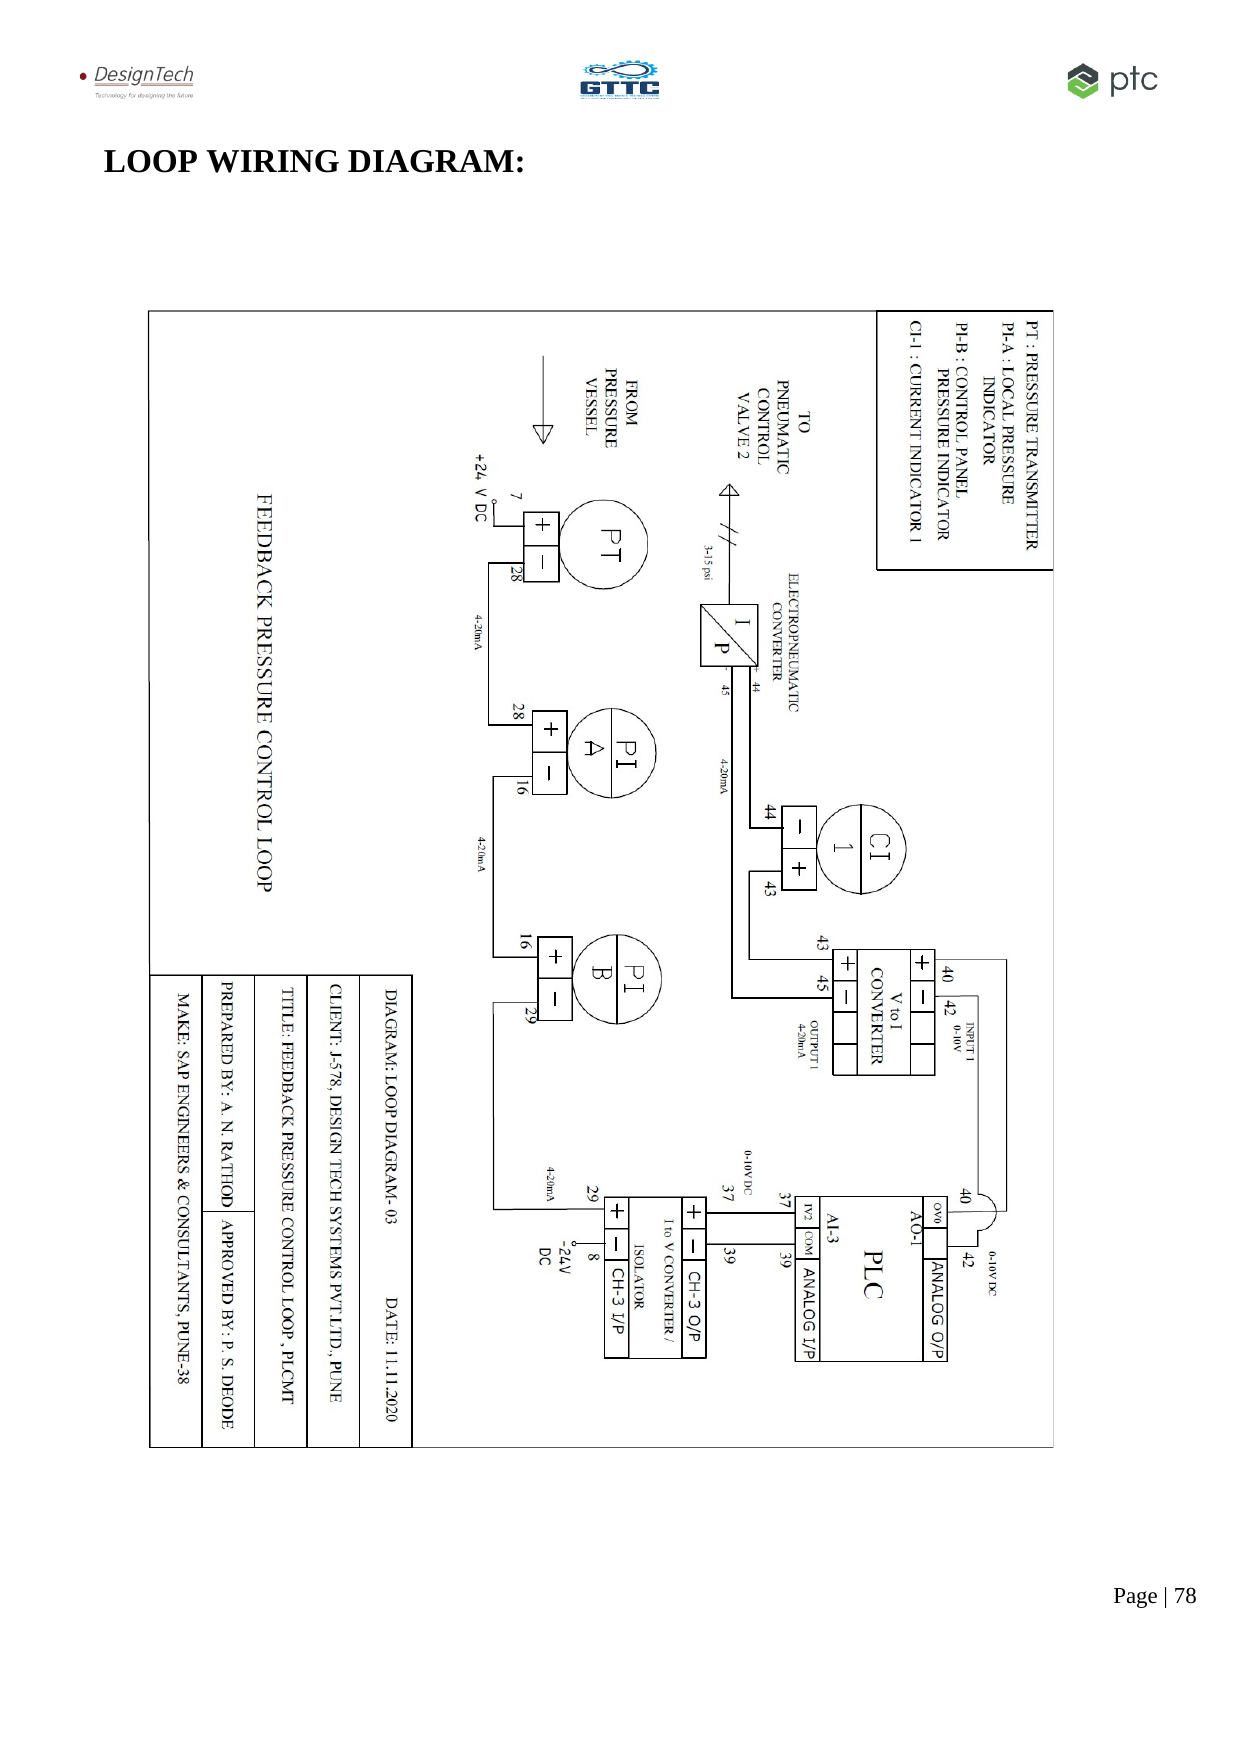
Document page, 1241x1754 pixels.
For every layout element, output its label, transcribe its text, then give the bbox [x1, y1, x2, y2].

picture [580, 60, 659, 99]
picture [79, 65, 194, 99]
subtitle LOOP WIRING DIAGRAM: [103, 141, 1196, 180]
picture [1067, 63, 1158, 99]
picture [147, 310, 1054, 1448]
